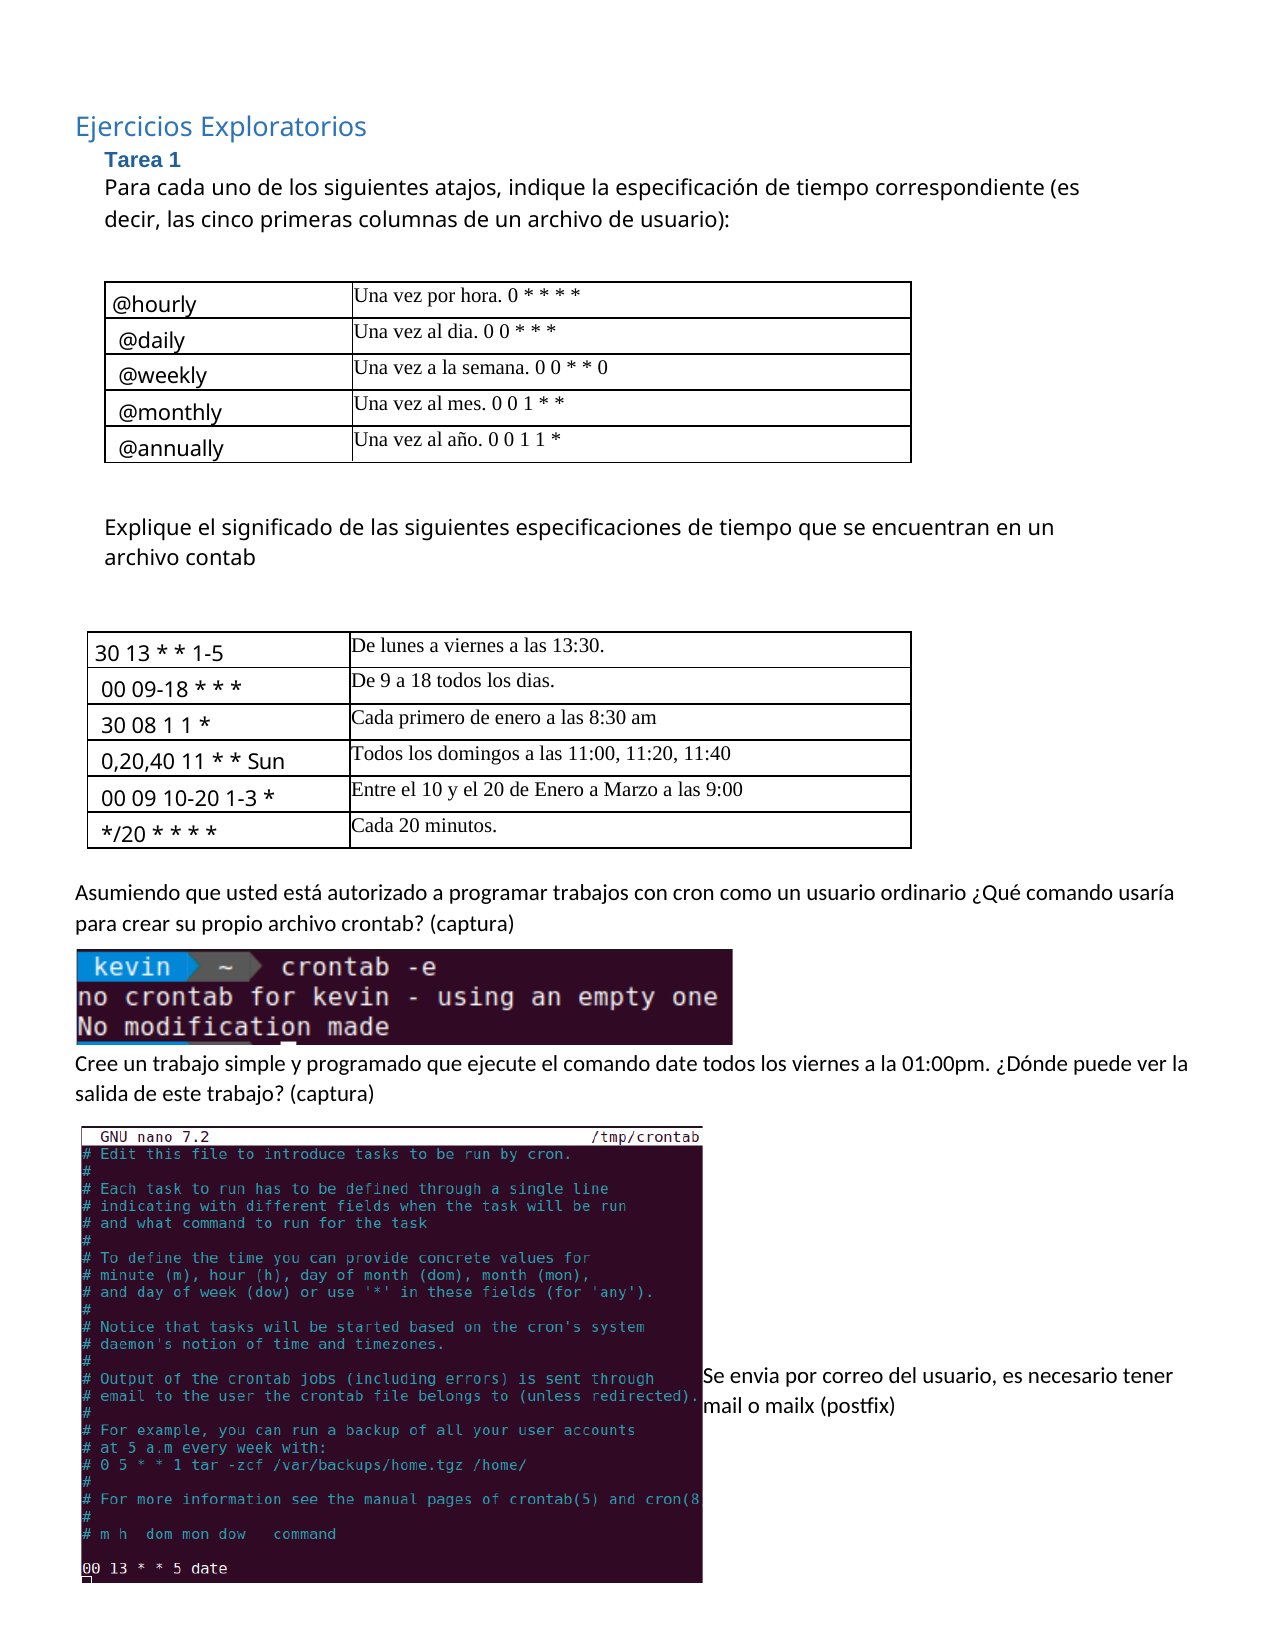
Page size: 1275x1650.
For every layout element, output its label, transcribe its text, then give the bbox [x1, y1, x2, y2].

table_cell De 9 a 18 todos los dias. [351, 668, 910, 703]
table_header 30 13 * * 1-5 [88, 633, 349, 667]
table_cell Cada 20 minutos. [351, 813, 910, 847]
subtitle Ejercicios Exploratorios [75, 107, 1200, 144]
table_header @hourly [106, 283, 352, 317]
table_cell Todos los domingos a las 11:00, 11:20, 11:40 [351, 741, 910, 775]
text Explique el significado de las siguientes especificaciones de tiempo que se encuentran en un archivo contab [104, 512, 1126, 572]
picture [81, 1126, 703, 1583]
table_cell @monthly [106, 391, 352, 425]
table_cell 00 09-18 * * * [88, 668, 349, 703]
table_cell Una vez al mes. 0 0 1 * * [353, 391, 910, 425]
table_cell Entre el 10 y el 20 de Enero a Marzo a las 9:00 [351, 777, 910, 811]
table_header Una vez por hora. 0 * * * * [353, 283, 910, 317]
table_cell Cada primero de enero a las 8:30 am [351, 705, 910, 739]
table_cell Una vez a la semana. 0 0 * * 0 [353, 355, 910, 389]
table_cell Una vez al año. 0 0 1 1 * [353, 427, 910, 461]
text Asumiendo que usted está autorizado a programar trabajos con cron como un usuario ordinario ¿Qué comando usaría para crear su propio archivo crontab? (captura) [75, 878, 1200, 937]
table_cell @weekly [106, 355, 352, 389]
table_cell @daily [106, 319, 352, 353]
text Cree un trabajo simple y programado que ejecute el comando date todos los viernes a la 01:00pm. ¿Dónde puede ver la salida de este trabajo? (captura) [75, 1049, 1200, 1108]
table_cell 00 09 10-20 1-3 * [88, 777, 349, 811]
table_header De lunes a viernes a las 13:30. [351, 633, 910, 667]
table_cell */20 * * * * [88, 813, 349, 847]
table_cell 0,20,40 11 * * Sun [88, 741, 349, 775]
picture [76, 949, 733, 1045]
text Tarea 1 [104, 147, 1200, 172]
table_cell 30 08 1 1 * [88, 705, 349, 739]
table_cell @annually [106, 427, 352, 461]
table_cell Una vez al dia. 0 0 * * * [353, 319, 910, 353]
text Para cada uno de los siguientes atajos, indique la especificación de tiempo correspondiente (es decir, las cinco primeras columnas de un archivo de usuario): [104, 172, 1126, 234]
text Se envia por correo del usuario, es necesario tener mail o mailx (postfix) [703, 1361, 1200, 1419]
